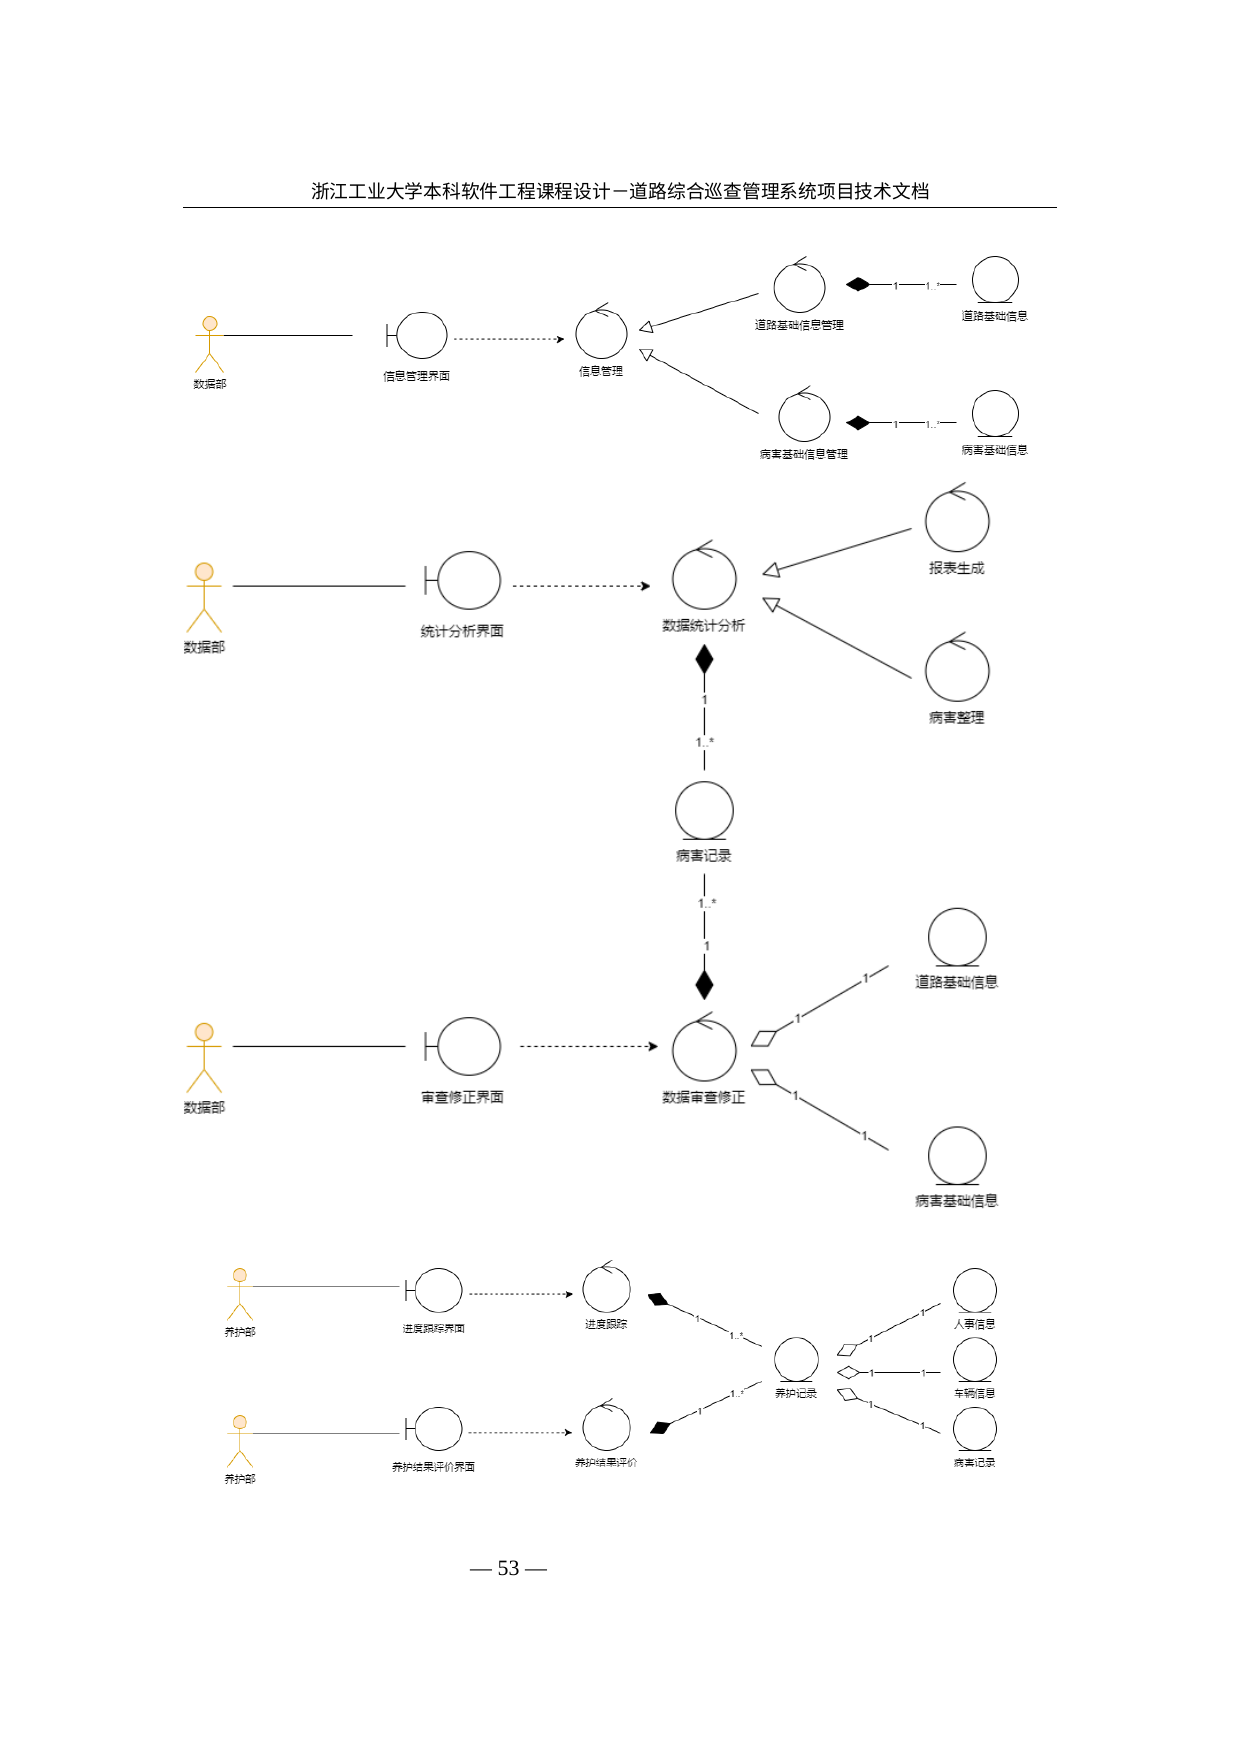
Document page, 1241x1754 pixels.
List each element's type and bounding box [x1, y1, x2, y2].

picture [183, 218, 1057, 1517]
